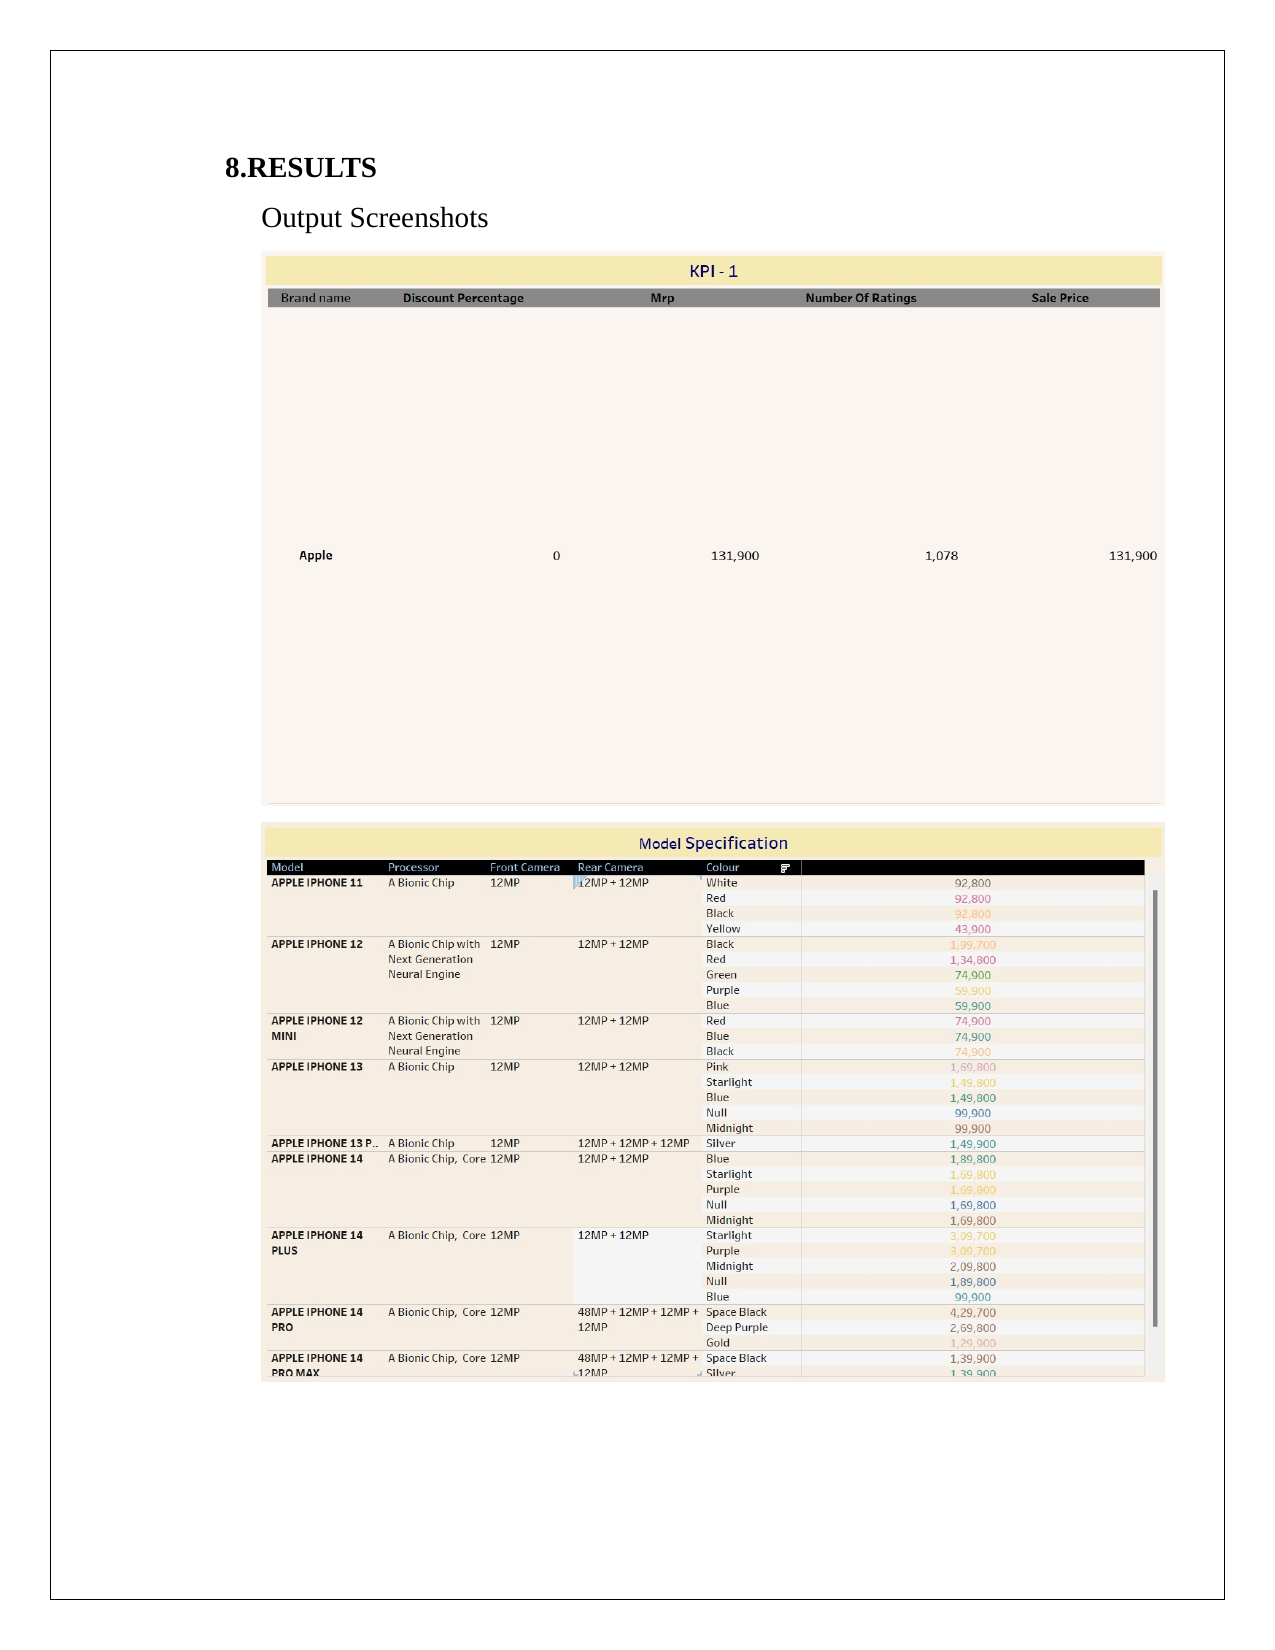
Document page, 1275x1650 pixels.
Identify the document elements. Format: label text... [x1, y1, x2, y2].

text 8.RESULTS [225, 150, 1054, 183]
picture [261, 822, 1166, 1382]
text Output Screenshots [261, 201, 1054, 234]
picture [261, 251, 1166, 806]
